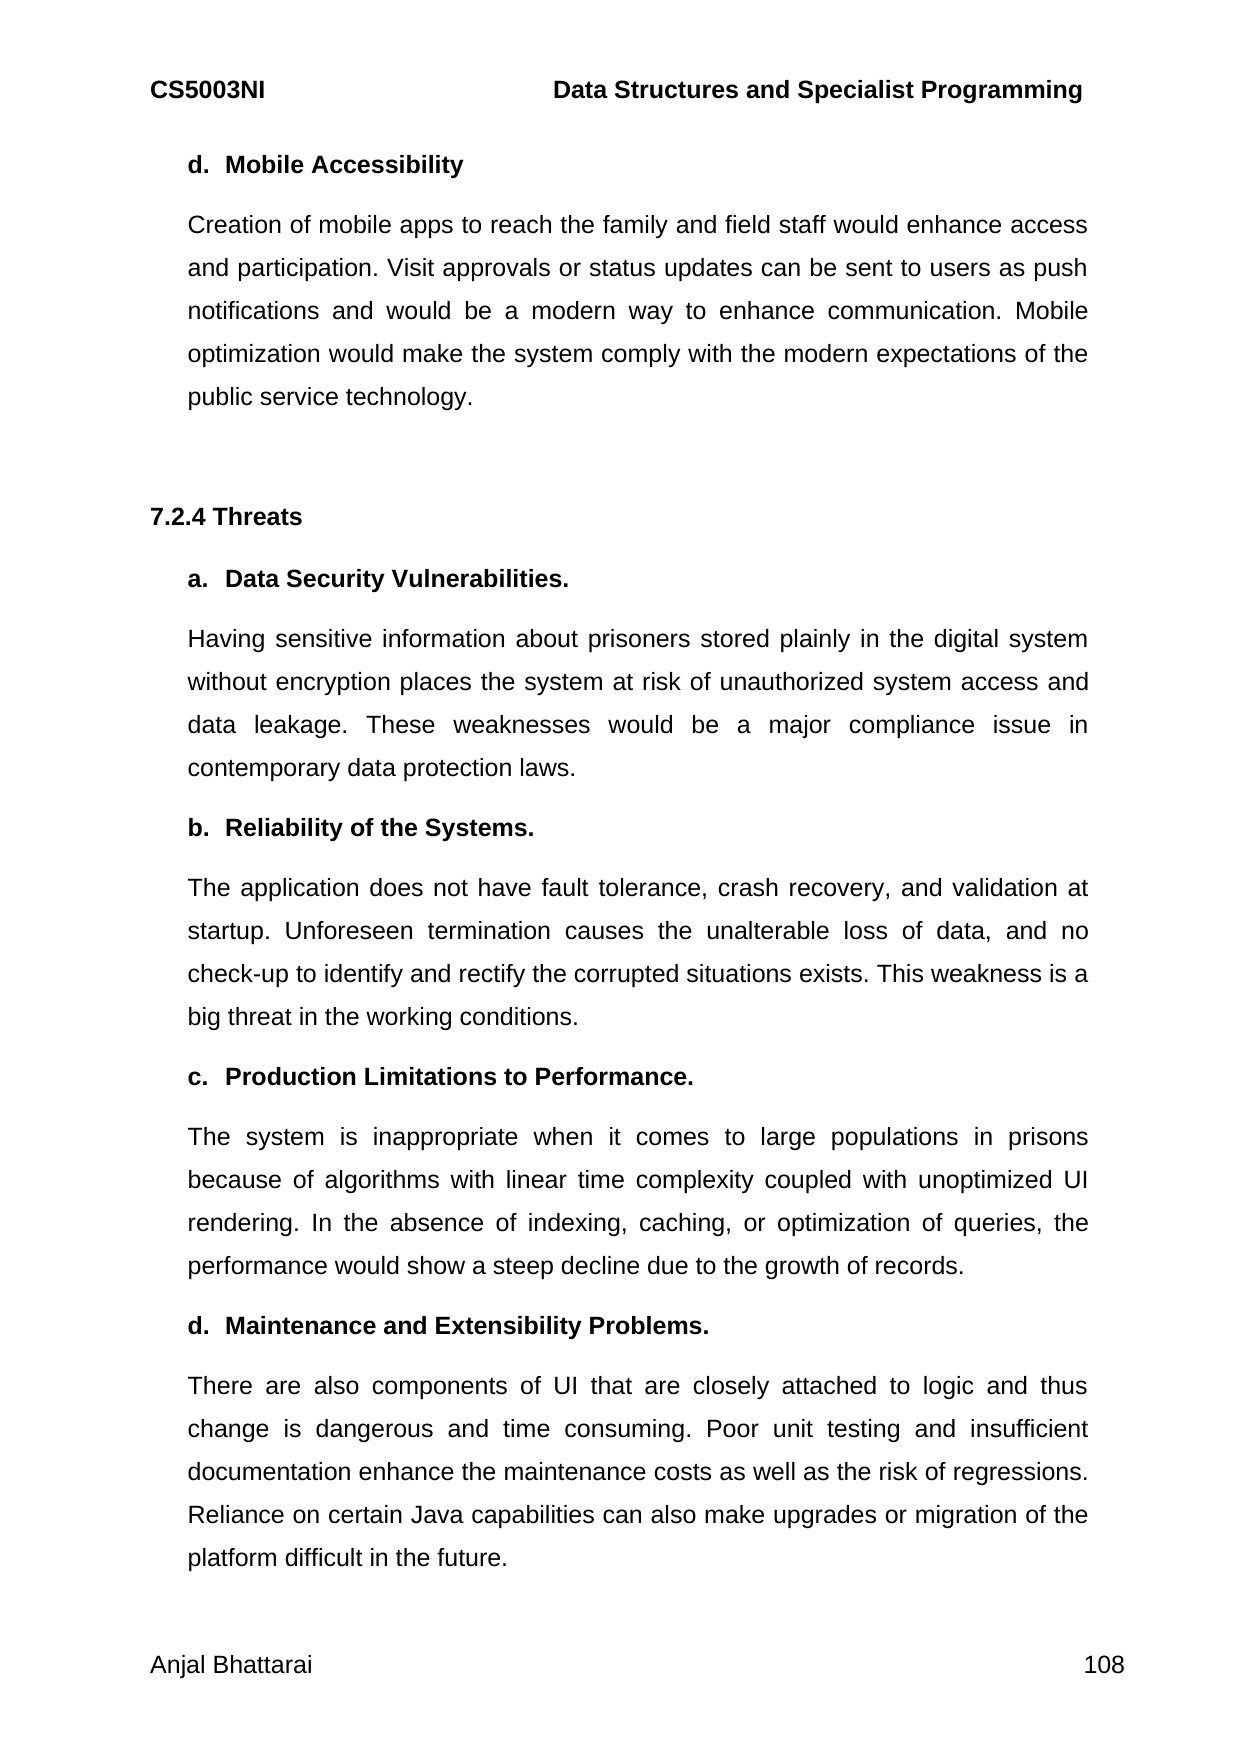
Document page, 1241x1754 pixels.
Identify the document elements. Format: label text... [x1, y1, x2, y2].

list Data Security Vulnerabilities. [187, 564, 1090, 593]
text The application does not have fault tolerance, crash recovery, and validation at startup. Unforeseen termination causes the unalterable loss of data, and no check-up to identify and rectify the corrupted situations exists. This weakness is a big threat in the working conditions. [187, 873, 1090, 1031]
list Maintenance and Extensibility Problems. [187, 1311, 1090, 1339]
text There are also components of UI that are closely attached to logic and thus change is dangerous and time consuming. Poor unit testing and insufficient documentation enhance the maintenance costs as well as the risk of regressions. Reliance on certain Java capabilities can also make upgrades or migration of the platform difficult in the future. [187, 1371, 1090, 1572]
text Having sensitive information about prisoners stored plainly in the digital system without encryption places the system at risk of unauthorized system access and data leakage. These weaknesses would be a major compliance issue in contemporary data protection laws. [187, 624, 1090, 782]
list Production Limitations to Performance. [187, 1062, 1090, 1091]
text Creation of mobile apps to reach the family and field staff would enhance access and participation. Visit approvals or status updates can be sent to users as push notifications and would be a modern way to enhance communication. Mobile optimization would make the system comply with the modern expectations of the public service technology. [187, 210, 1090, 411]
list Mobile Accessibility [187, 150, 1090, 179]
list Reliability of the Systems. [187, 813, 1090, 842]
text The system is inappropriate when it comes to large populations in prisons because of algorithms with linear time complexity coupled with unoptimized UI rendering. In the absence of indexing, caching, or optimization of queries, the performance would show a steep decline due to the growth of records. [187, 1122, 1090, 1280]
subtitle 7.2.4 Threats [150, 502, 1090, 562]
